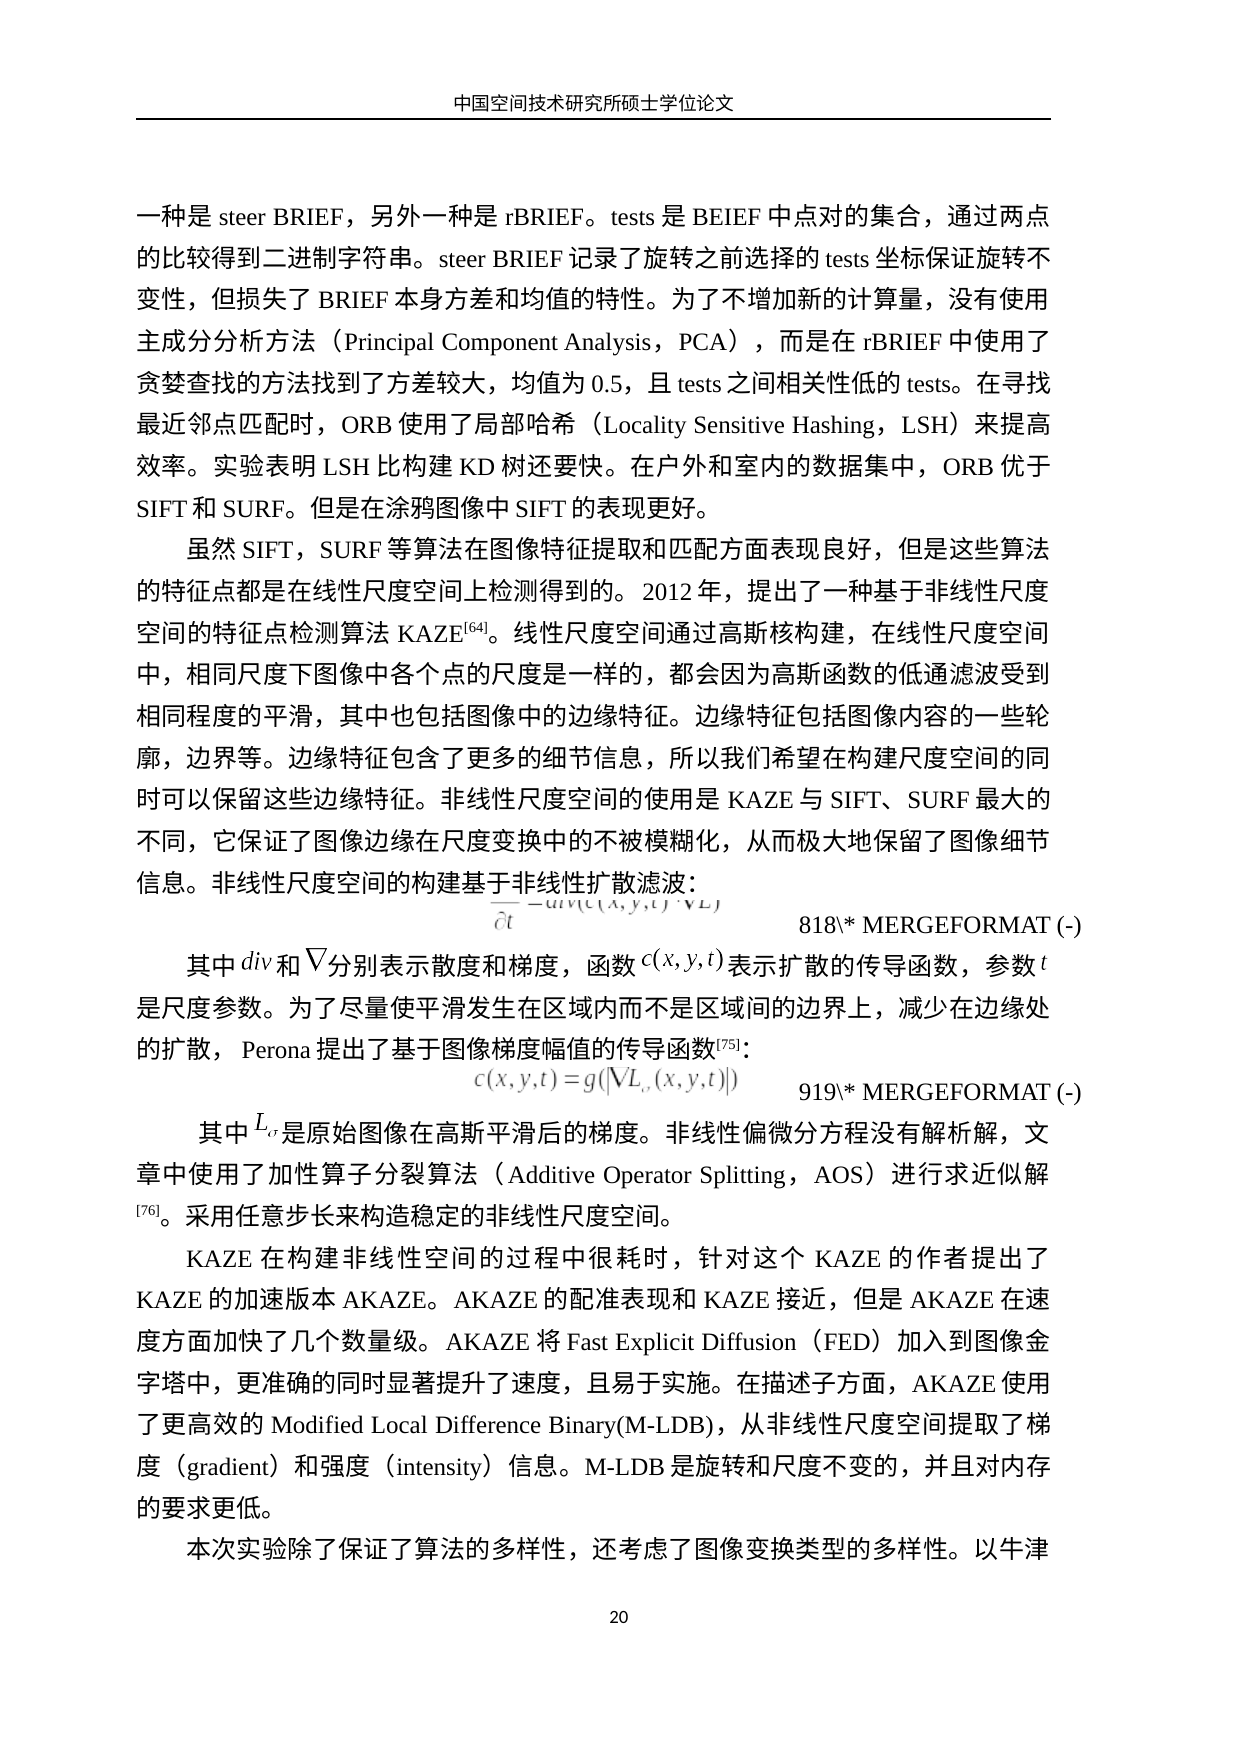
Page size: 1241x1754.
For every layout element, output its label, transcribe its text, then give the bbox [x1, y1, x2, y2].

text KAZE在构建非线性空间的过程中很耗时，针对这个KAZE的作者提出了KAZE的加速版本AKAZE。AKAZE的配准表现和KAZE接近，但是AKAZE在速度方面加快了几个数量级。AKAZE将Fast Explicit Diffusion（FED）加入到图像金字塔中，更准确的同时显著提升了速度，且易于实施。在描述子方面，AKAZE使用了更高效的Modified Local Difference Binary(M-LDB)，从非线性尺度空间提取了梯度（gradient）和强度（intensity）信息。M-LDB是旋转和尺度不变的，并且对内存的要求更低。 [136, 1234, 1051, 1526]
text 虽然SIFT，SURF等算法在图像特征提取和匹配方面表现良好，但是这些算法的特征点都是在线性尺度空间上检测得到的。2012年，提出了一种基于非线性尺度空间的特征点检测算法KAZE[64]。线性尺度空间通过高斯核构建，在线性尺度空间中，相同尺度下图像中各个点的尺度是一样的，都会因为高斯函数的低通滤波受到相同程度的平滑，其中也包括图像中的边缘特征。边缘特征包括图像内容的一些轮廓，边界等。边缘特征包含了更多的细节信息，所以我们希望在构建尺度空间的同时可以保留这些边缘特征。非线性尺度空间的使用是KAZE与SIFT、SURF最大的不同，它保证了图像边缘在尺度变换中的不被模糊化，从而极大地保留了图像细节信息。非线性尺度空间的构建基于非线性扩散滤波： [136, 526, 1051, 901]
text 其中是原始图像在高斯平滑后的梯度。非线性偏微分方程没有解析解，文章中使用了加性算子分裂算法（Additive Operator Splitting，AOS）进行求近似解[76]。采用任意步长来构造稳定的非线性尺度空间。 [136, 1109, 1051, 1234]
text 其中和分别表示散度和梯度，函数表示扩散的传导函数，参数是尺度参数。为了尽量使平滑发生在区域内而不是区域间的边界上，减少在边缘处的扩散， Perona提出了基于图像梯度幅值的传导函数[75]： [136, 942, 1051, 1067]
